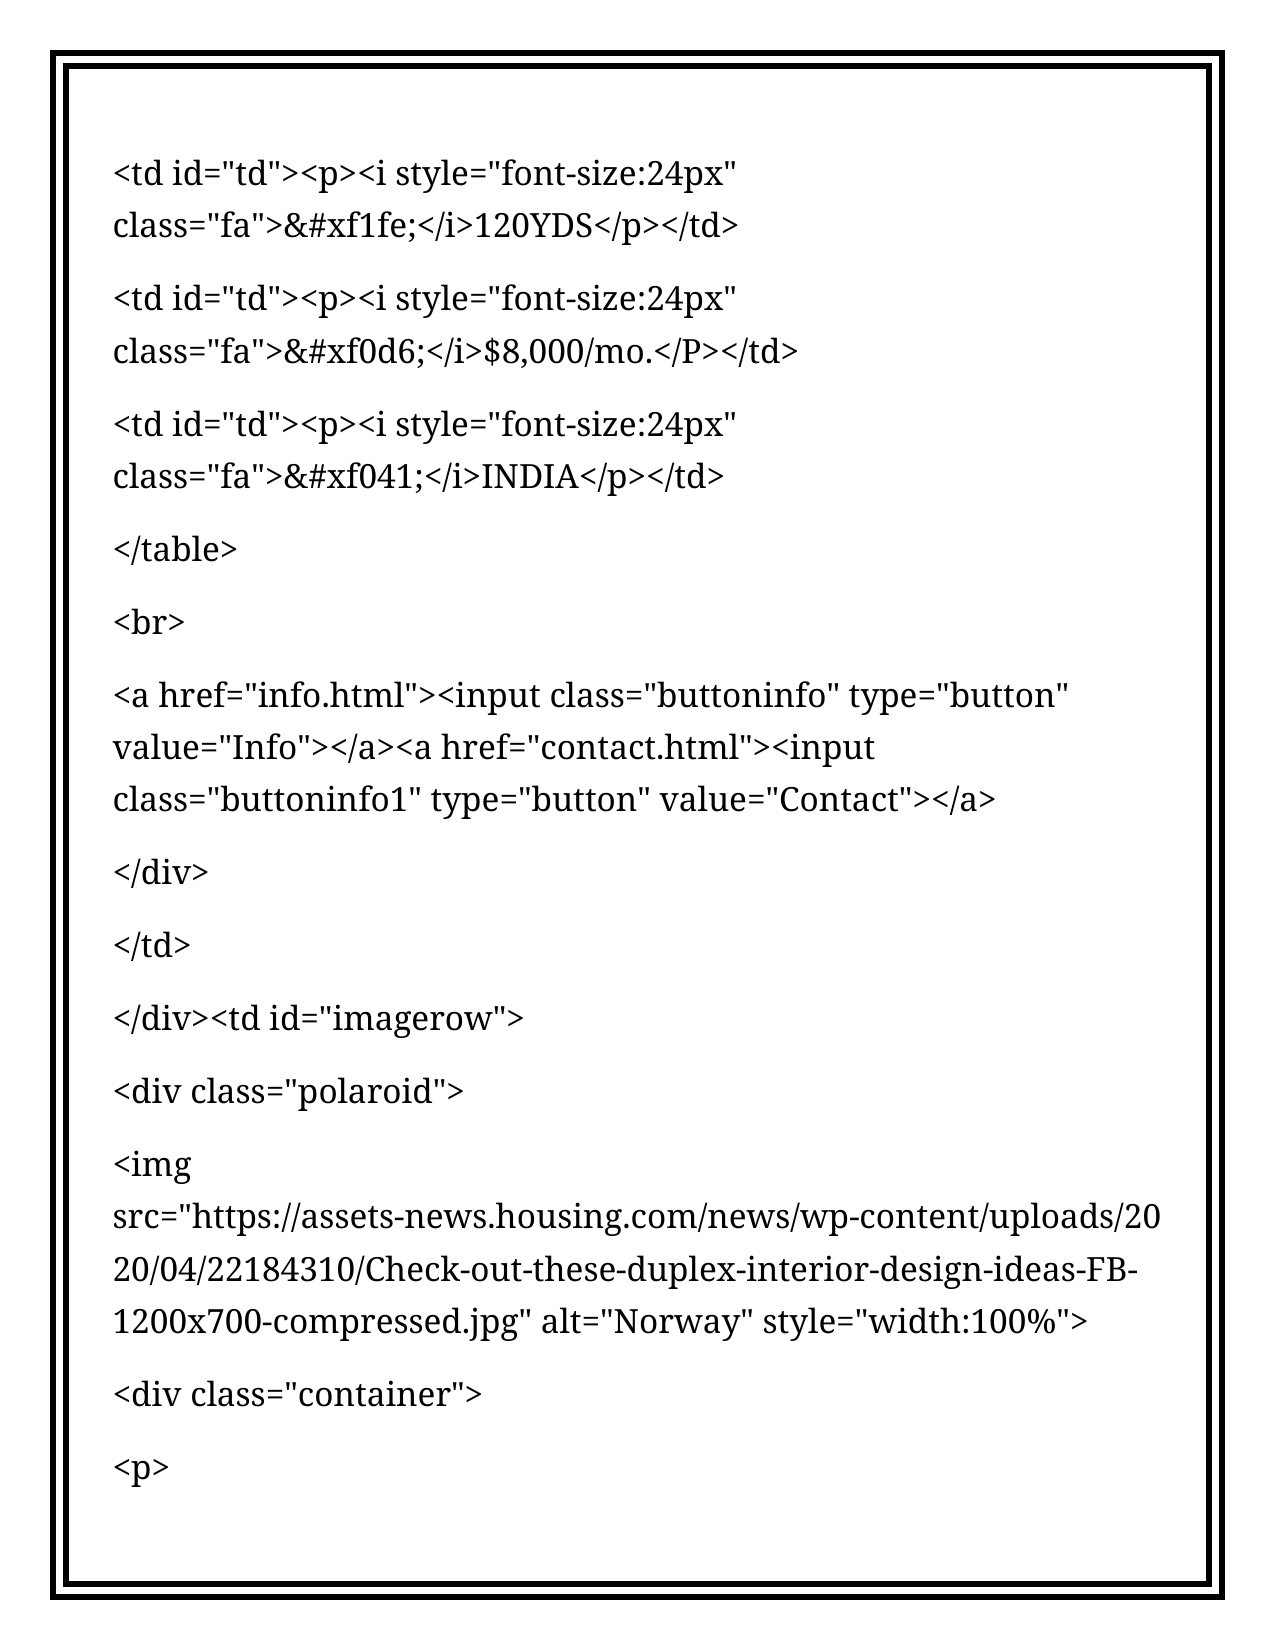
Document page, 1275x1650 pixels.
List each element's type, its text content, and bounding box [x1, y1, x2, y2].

text </div> [112, 849, 1162, 894]
text <div class="polaroid"> [112, 1068, 1162, 1113]
text <td id="td"><p><i style="font-size:24px" class="fa">&#xf1fe;</i>120YDS</p></td> [112, 150, 1162, 248]
text </td> [112, 922, 1162, 967]
text </table> [112, 526, 1162, 571]
text <p> [112, 1444, 1162, 1489]
text <td id="td"><p><i style="font-size:24px" class="fa">&#xf0d6;</i>$8,000/mo.</P></td> [112, 275, 1162, 373]
text <div class="container"> [112, 1371, 1162, 1416]
text <td id="td"><p><i style="font-size:24px" class="fa">&#xf041;</i>INDIA</p></td> [112, 400, 1162, 498]
text </div><td id="imagerow"> [112, 995, 1162, 1041]
text <img src="https://assets-news.housing.com/news/wp-content/uploads/2020/04/22184310/Check-out-these-duplex-interior-design-ideas-FB-1200x700-compressed.jpg" alt="Norway" style="width:100%"> [112, 1141, 1162, 1343]
text <br> [112, 599, 1162, 644]
text <a href="info.html"><input class="buttoninfo" type="button" value="Info"></a><a href="contact.html"><input class="buttoninfo1" type="button" value="Contact"></a> [112, 672, 1162, 821]
